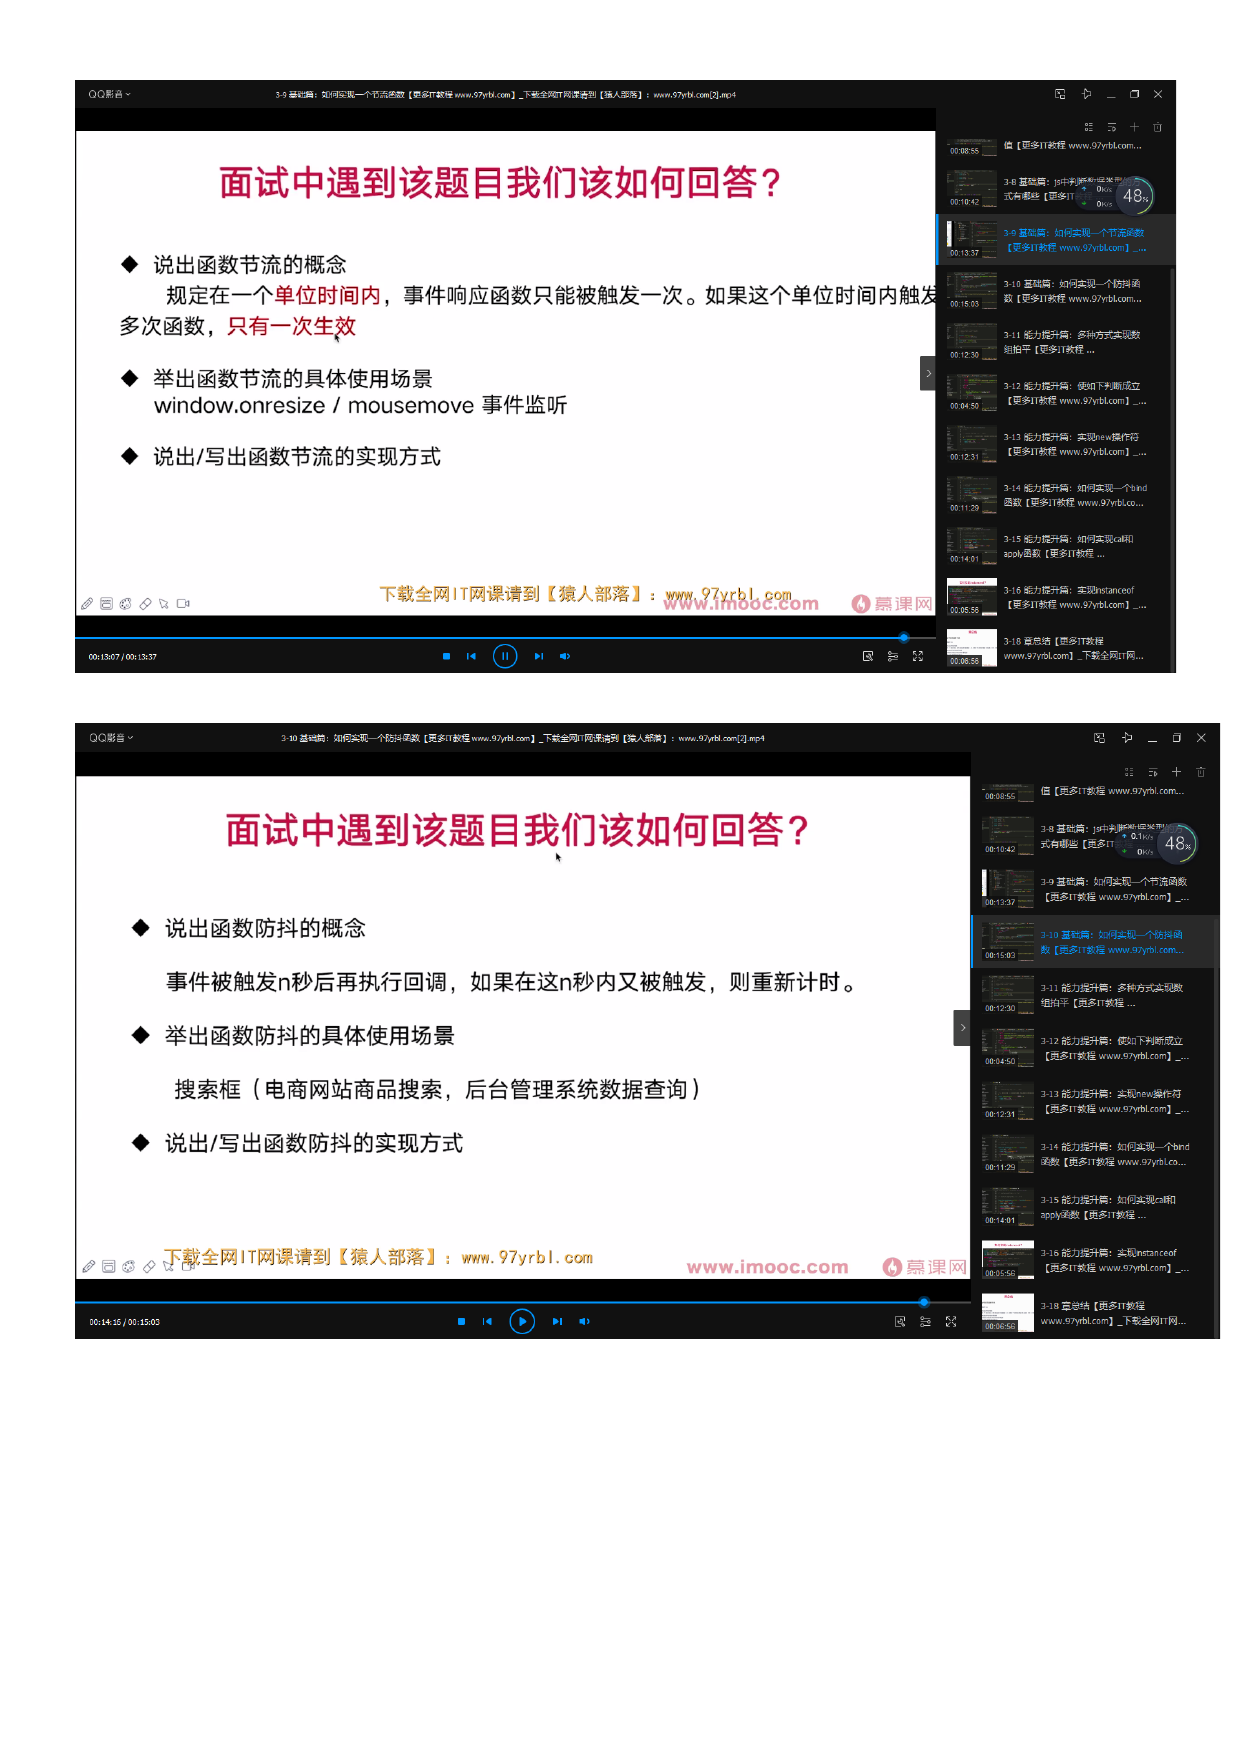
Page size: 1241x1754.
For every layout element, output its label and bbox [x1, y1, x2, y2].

picture [75, 80, 1177, 673]
picture [75, 723, 1221, 1339]
